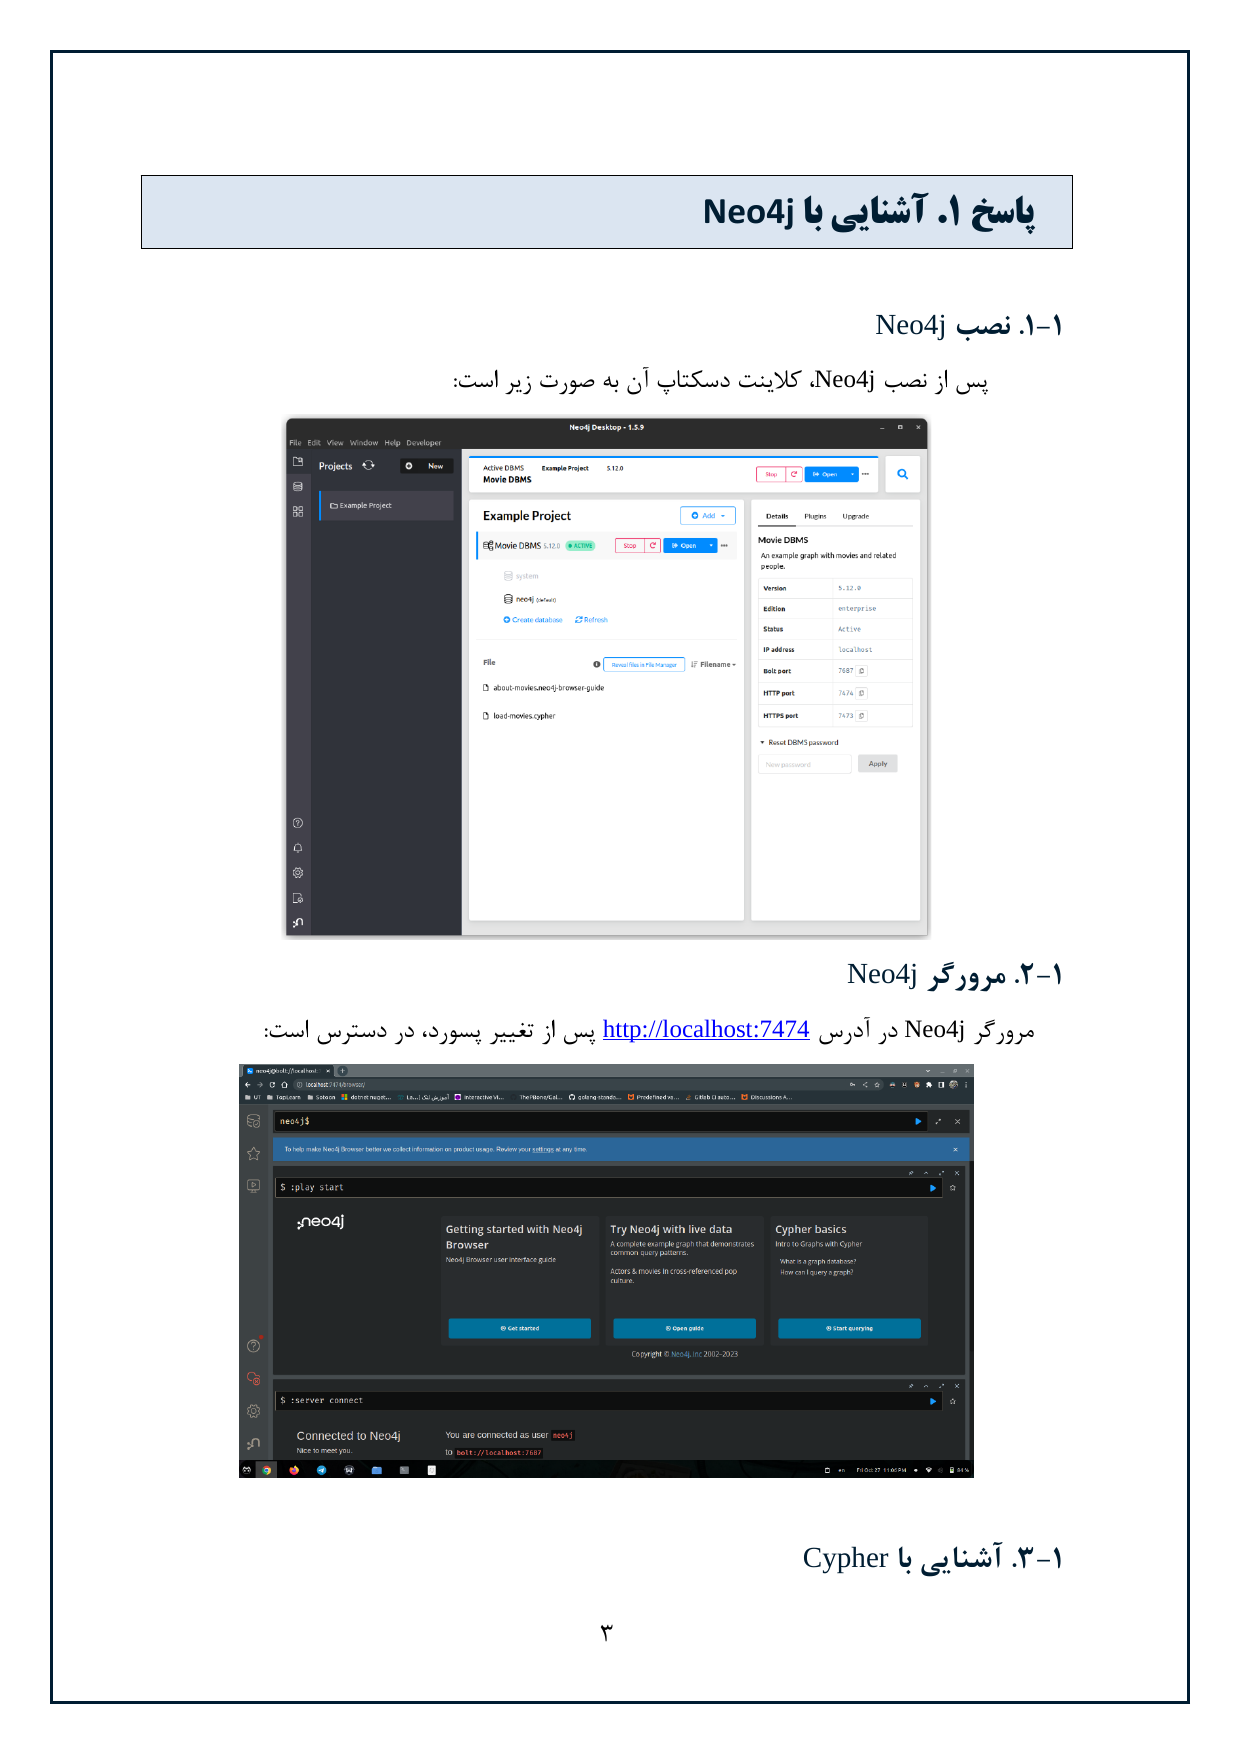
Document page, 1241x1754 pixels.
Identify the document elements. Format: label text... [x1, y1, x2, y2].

text ۱-٣. آشنایی با Cypher [150, 1540, 1063, 1579]
picture [239, 1064, 974, 1478]
subtitle پاسخ ١. آشنایی با Neo4j [142, 176, 1072, 248]
picture [281, 414, 932, 940]
text ۱-٢. مرورگر Neo4j [150, 957, 1063, 995]
text ۱-۱. نصب Neo4j [150, 307, 1063, 346]
text پس از نصب Neo4j، کلاینت دسکتاپ آن به صورت زیر است: [150, 364, 1063, 397]
text مرورگر Neo4j در آدرس http://localhost:7474 پس از تغییر پسورد، در دسترس است: [150, 1014, 1063, 1047]
